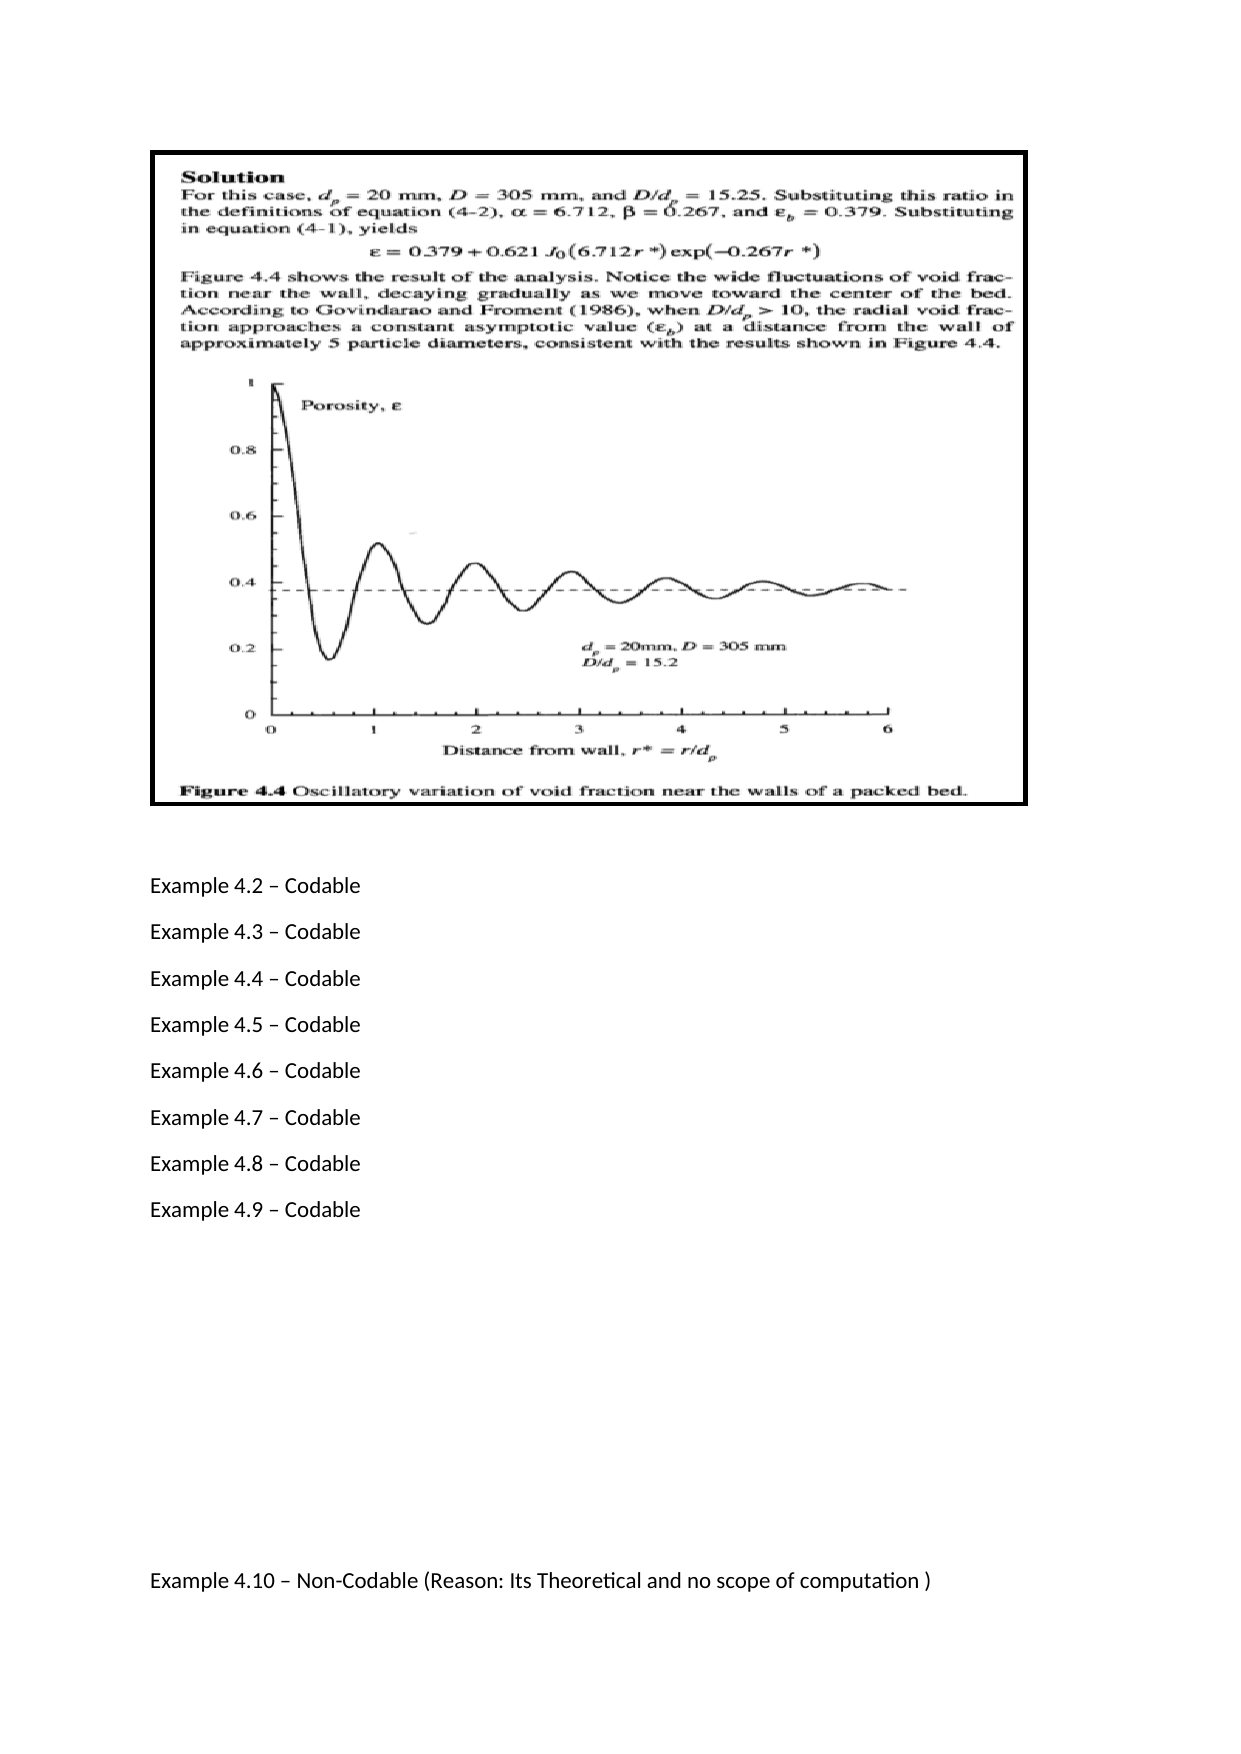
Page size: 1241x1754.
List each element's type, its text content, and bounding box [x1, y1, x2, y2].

text Example 4.9 – Codable [150, 1195, 1090, 1223]
text Example 4.7 – Codable [150, 1103, 1090, 1131]
picture [155, 155, 1023, 802]
text Example 4.4 – Codable [150, 964, 1090, 992]
text Example 4.10 – Non-Codable (Reason: Its Theoretical and no scope of computation ) [150, 1566, 1090, 1594]
text Example 4.6 – Codable [150, 1056, 1090, 1084]
text Example 4.3 – Codable [150, 917, 1090, 945]
text Example 4.8 – Codable [150, 1149, 1090, 1177]
text Example 4.5 – Codable [150, 1010, 1090, 1038]
text Example 4.2 – Codable [150, 871, 1090, 899]
